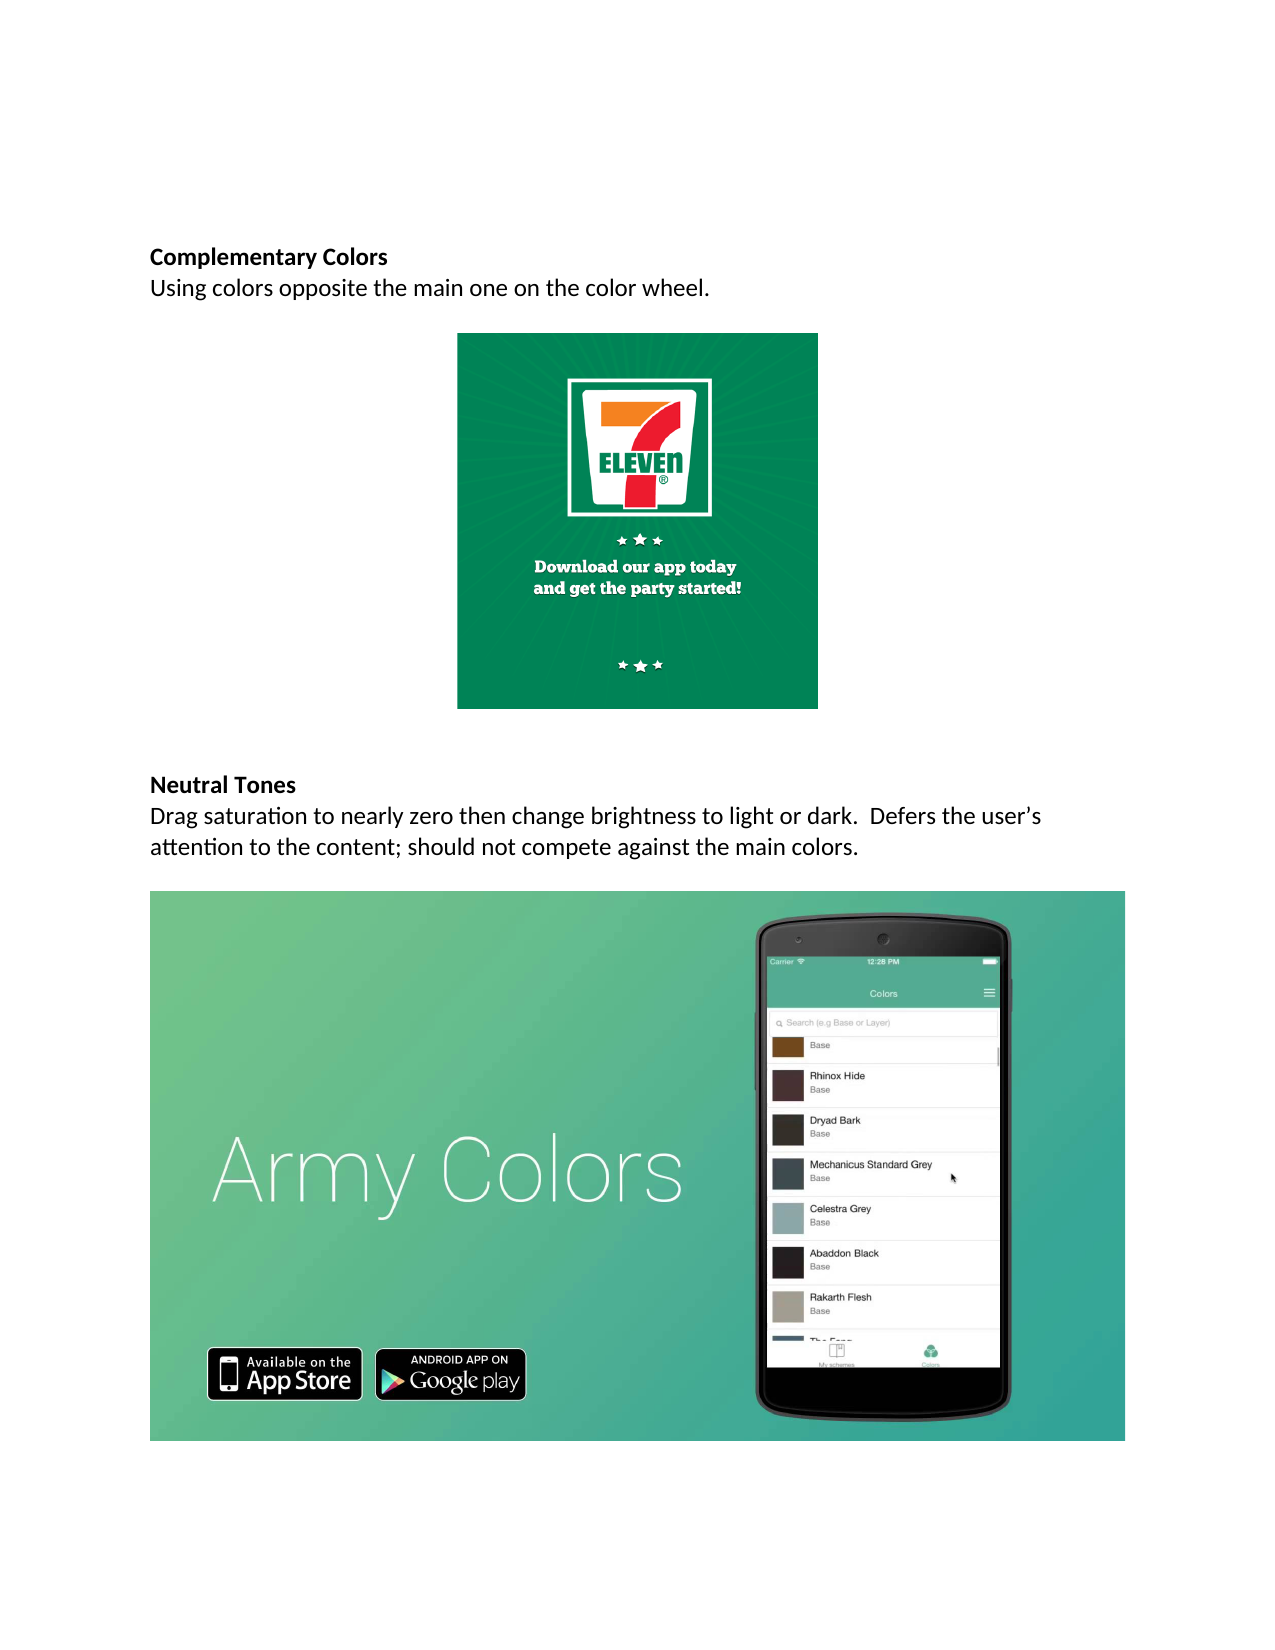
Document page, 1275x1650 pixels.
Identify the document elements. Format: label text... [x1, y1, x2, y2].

text Using colors opposite the main one on the color wheel. [150, 272, 1125, 303]
text Drag saturation to nearly zero then change brightness to light or dark. Defers the user’s attention to the content; should not compete against the main colors. [150, 800, 1125, 861]
text Neutral Tones [150, 769, 1125, 800]
text Complementary Colors [150, 242, 1125, 272]
picture [457, 333, 818, 709]
picture [150, 891, 1125, 1441]
